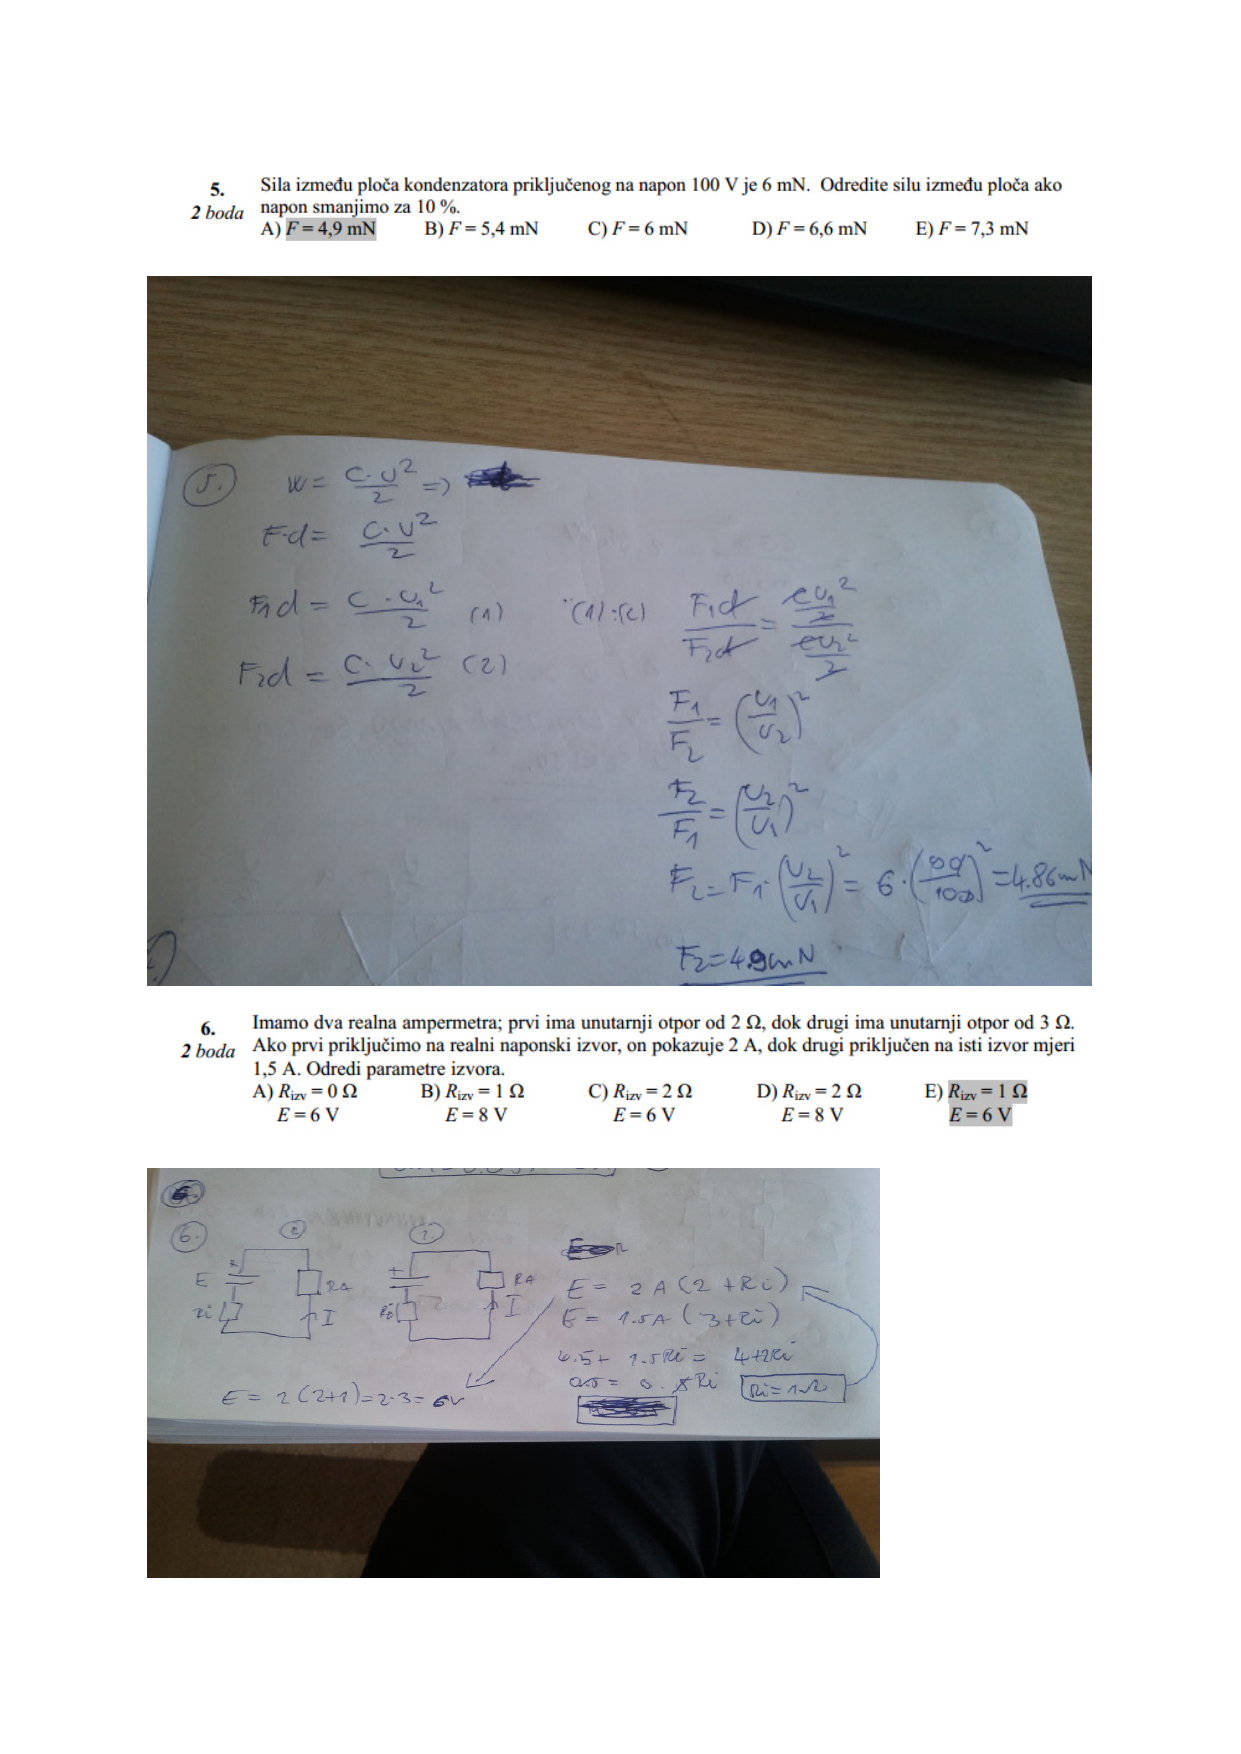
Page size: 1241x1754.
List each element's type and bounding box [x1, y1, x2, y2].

picture [147, 147, 1092, 252]
picture [147, 276, 1092, 986]
picture [147, 1168, 880, 1578]
picture [147, 1010, 1092, 1144]
